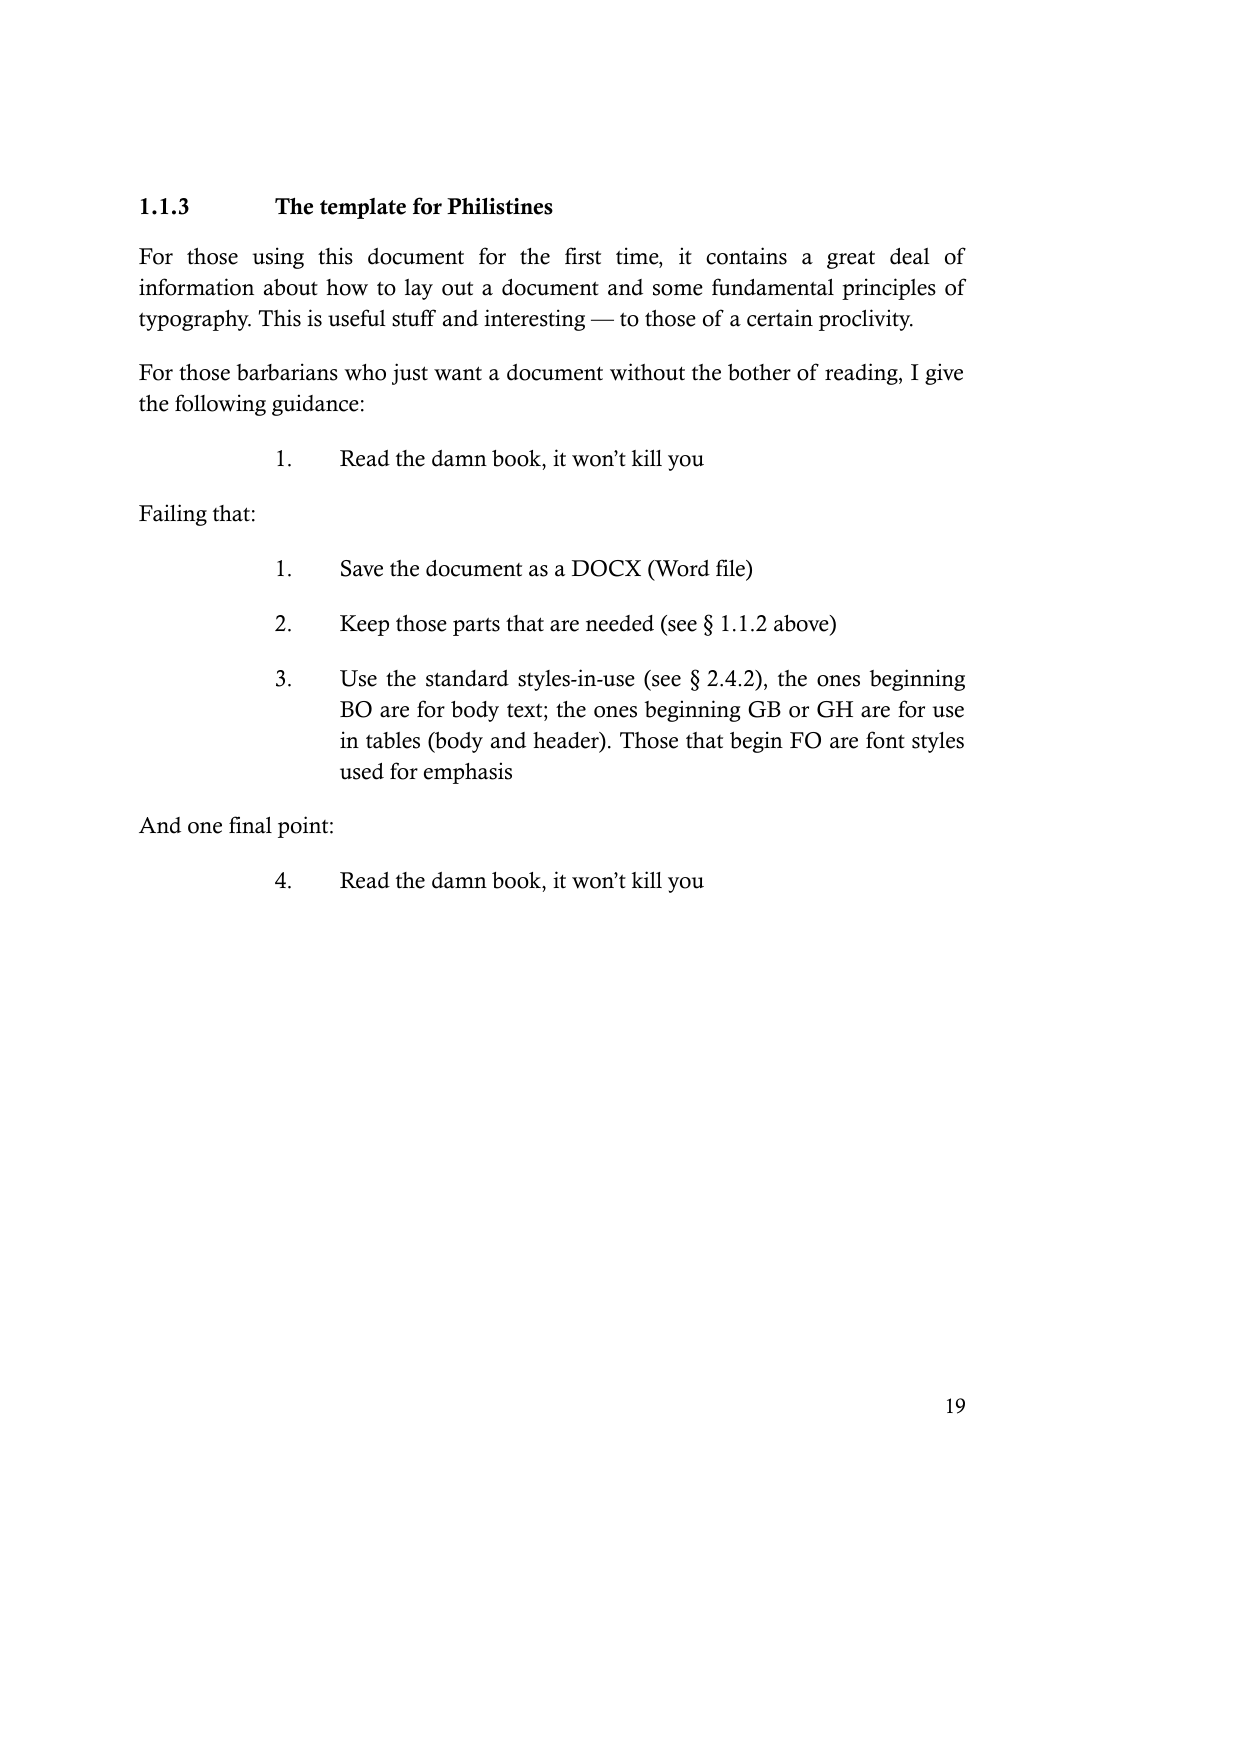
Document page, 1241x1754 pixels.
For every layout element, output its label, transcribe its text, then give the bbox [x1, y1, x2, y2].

text For those using this document for the first time, it contains a great deal of information about how to lay out a document and some fundamental principles of typography. This is useful stuff and interesting — to those of a certain proclivity. [139, 243, 966, 331]
list Use the standard styles-in-use (see § 2.4.2), the ones beginning BO are for body text; the ones beginning GB or GH are for use in tables (body and header). Those that begin FO are font styles used for emphasis [274, 665, 966, 784]
list Save the document as a DOCX (Word file) [274, 555, 966, 582]
text And one final point: [139, 813, 966, 839]
list Read the damn book, it won’t kill you [274, 445, 966, 472]
text Failing that: [139, 500, 966, 527]
text For those barbarians who just want a document without the bother of reading, I give the following guidance: [139, 359, 966, 417]
subtitle The template for Philistines [139, 195, 966, 222]
list Keep those parts that are needed (see § 1.1.2 above) [274, 610, 966, 637]
list Read the damn book, it won’t kill you [274, 868, 966, 894]
